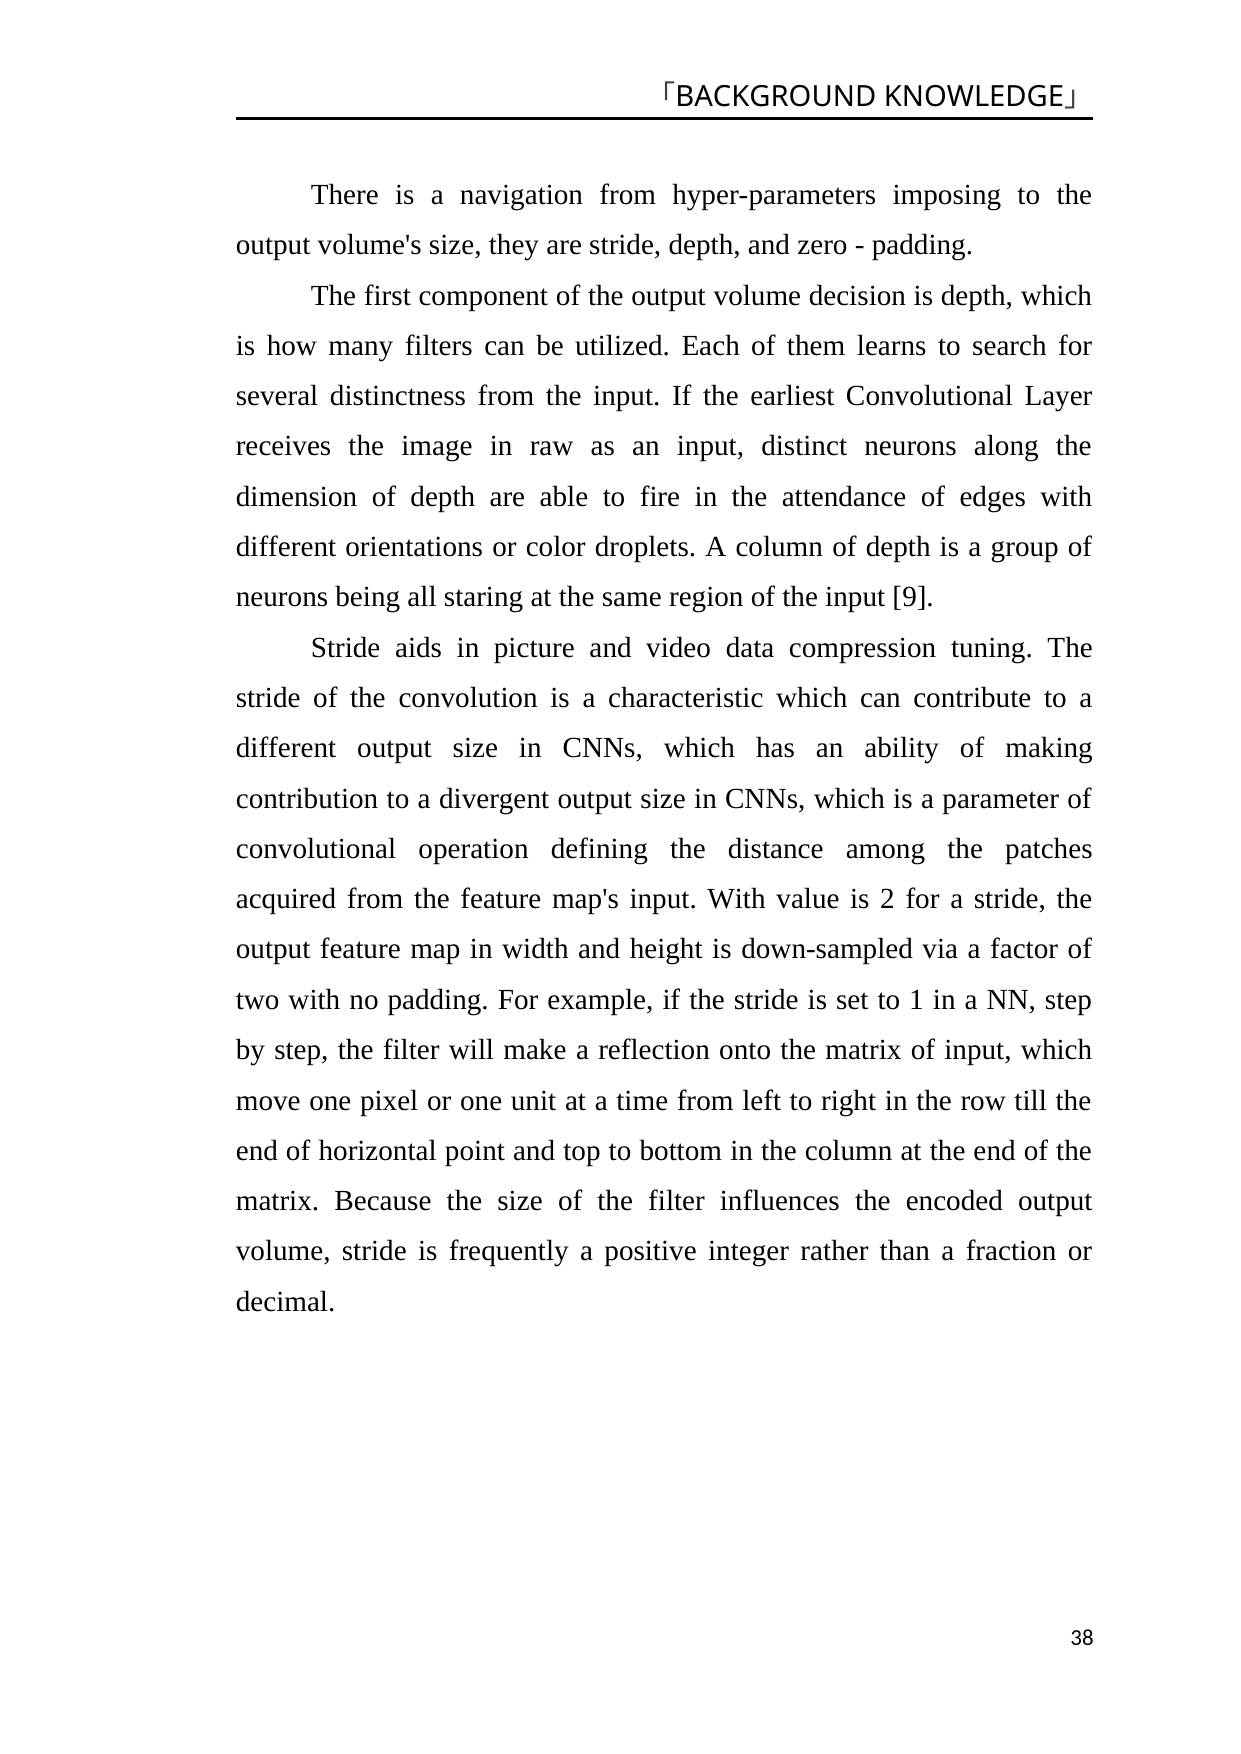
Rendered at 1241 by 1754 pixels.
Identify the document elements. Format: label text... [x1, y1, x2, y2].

text There is a navigation from hyper-parameters imposing to the output volume's size, they are stride, depth, and zero - padding. [236, 177, 1093, 261]
text The first component of the output volume decision is depth, which is how many filters can be utilized. Each of them learns to search for several distinctness from the input. If the earliest Convolutional Layer receives the image in raw as an input, distinct neurons along the dimension of depth are able to fire in the attendance of edges with different orientations or color droplets. A column of depth is a group of neurons being all staring at the same region of the input [9]. [236, 278, 1093, 613]
text Stride aids in picture and video data compression tuning. The stride of the convolution is a characteristic which can contribute to a different output size in CNNs, which has an ability of making contribution to a divergent output size in CNNs, which is a parameter of convolutional operation defining the distance among the patches acquired from the feature map's input. With value is 2 for a stride, the output feature map in width and height is down-sampled via a factor of two with no padding. For example, if the stride is set to 1 in a NN, step by step, the filter will make a reflection onto the matrix of input, which move one pixel or one unit at a time from left to right in the row till the end of horizontal point and top to bottom in the column at the end of the matrix. Because the size of the filter influences the encoded output volume, stride is frequently a positive integer rather than a fraction or decimal. [236, 630, 1093, 1317]
